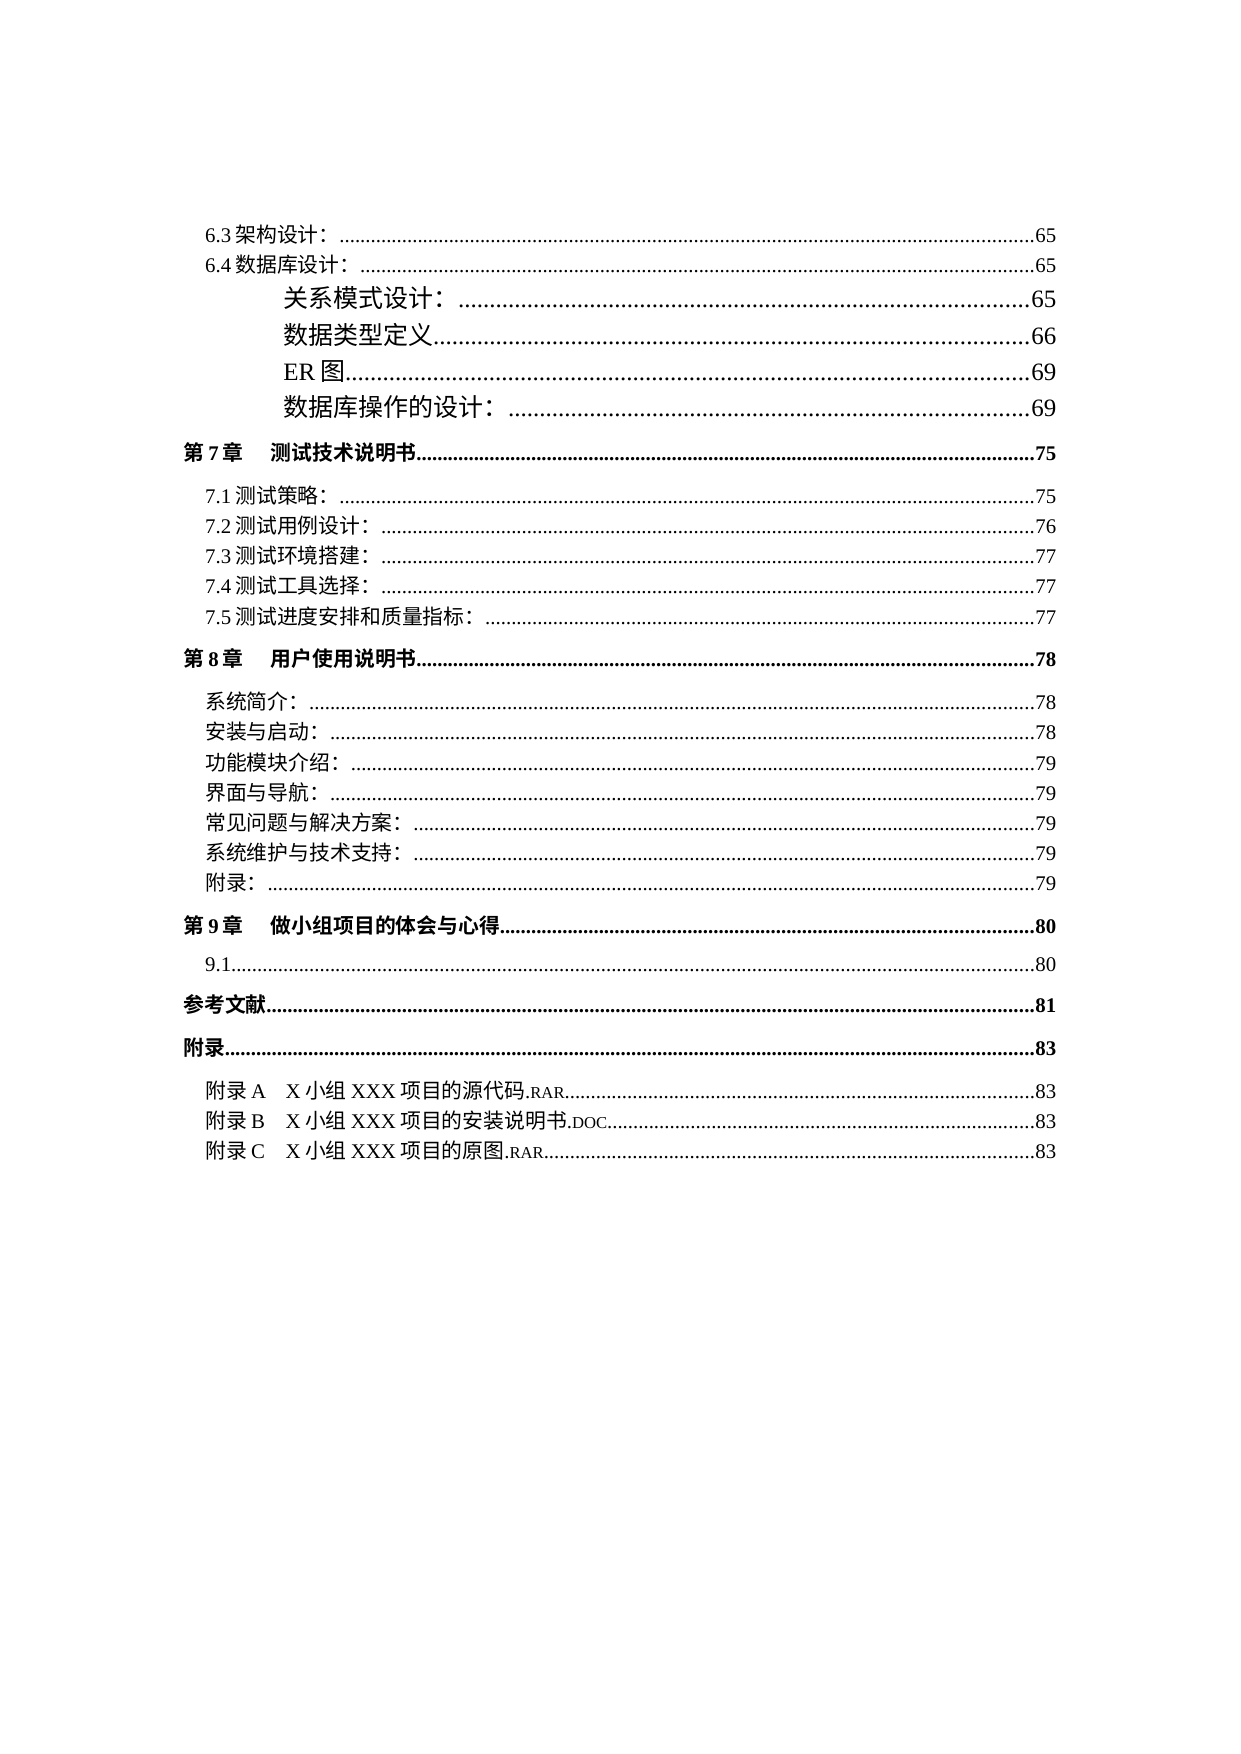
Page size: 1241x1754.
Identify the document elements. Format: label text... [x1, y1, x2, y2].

text 9.1 80 [205, 952, 1057, 976]
text 7.3测试环境搭建： 77 [205, 539, 1057, 570]
text 安装与启动： 78 [205, 716, 1057, 746]
text 附录 83 [183, 1031, 1057, 1062]
text 6.3架构设计： 65 [205, 218, 1057, 249]
text 7.2测试用例设计： 76 [205, 509, 1057, 539]
text 附录B X小组XXX项目的安装说明书.doc 83 [205, 1104, 1057, 1134]
text 常见问题与解决方案： 79 [205, 806, 1057, 836]
text 6.4数据库设计： 65 [205, 249, 1057, 279]
text 数据库操作的设计： 69 [283, 388, 1057, 424]
text 系统维护与技术支持： 79 [205, 836, 1057, 867]
text 第9章 做小组项目的体会与心得 80 [183, 909, 1057, 939]
text 界面与导航： 79 [205, 776, 1057, 806]
text 附录A X小组XXX项目的源代码.rar 83 [205, 1074, 1057, 1104]
text 第7章 测试技术说明书 75 [183, 436, 1057, 467]
text 7.4测试工具选择： 77 [205, 570, 1057, 600]
text 7.1测试策略： 75 [205, 479, 1057, 509]
text 第8章 用户使用说明书 78 [183, 643, 1057, 673]
text 附录C X小组XXX项目的原图.rar 83 [205, 1134, 1057, 1165]
text 功能模块介绍： 79 [205, 746, 1057, 776]
text 数据类型定义 66 [283, 315, 1057, 351]
text 系统简介： 78 [205, 685, 1057, 716]
text 关系模式设计： 65 [283, 279, 1057, 315]
text 参考文献 81 [183, 989, 1057, 1019]
text 附录： 79 [205, 867, 1057, 897]
text 7.5测试进度安排和质量指标： 77 [205, 600, 1057, 630]
text ER图 69 [283, 351, 1057, 388]
